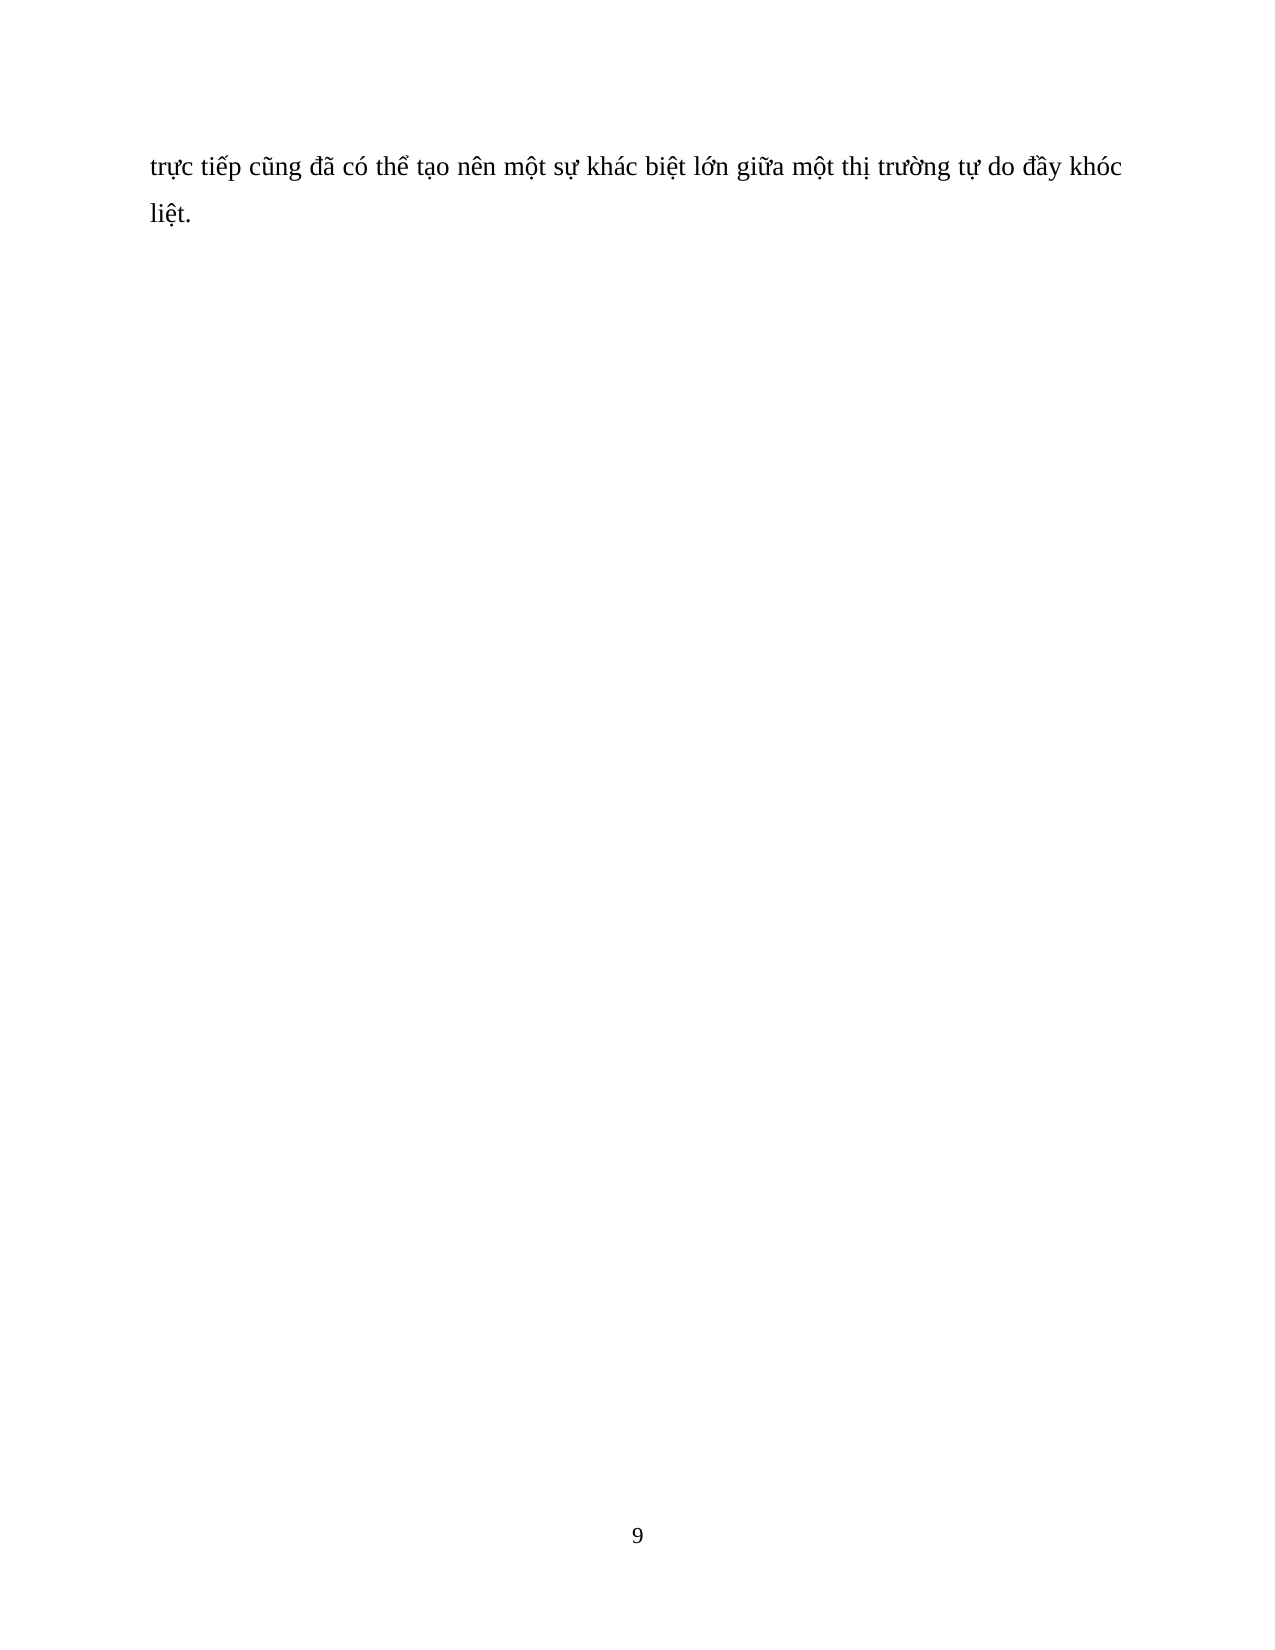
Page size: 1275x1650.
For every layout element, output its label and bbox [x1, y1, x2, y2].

text [150, 150, 1125, 228]
